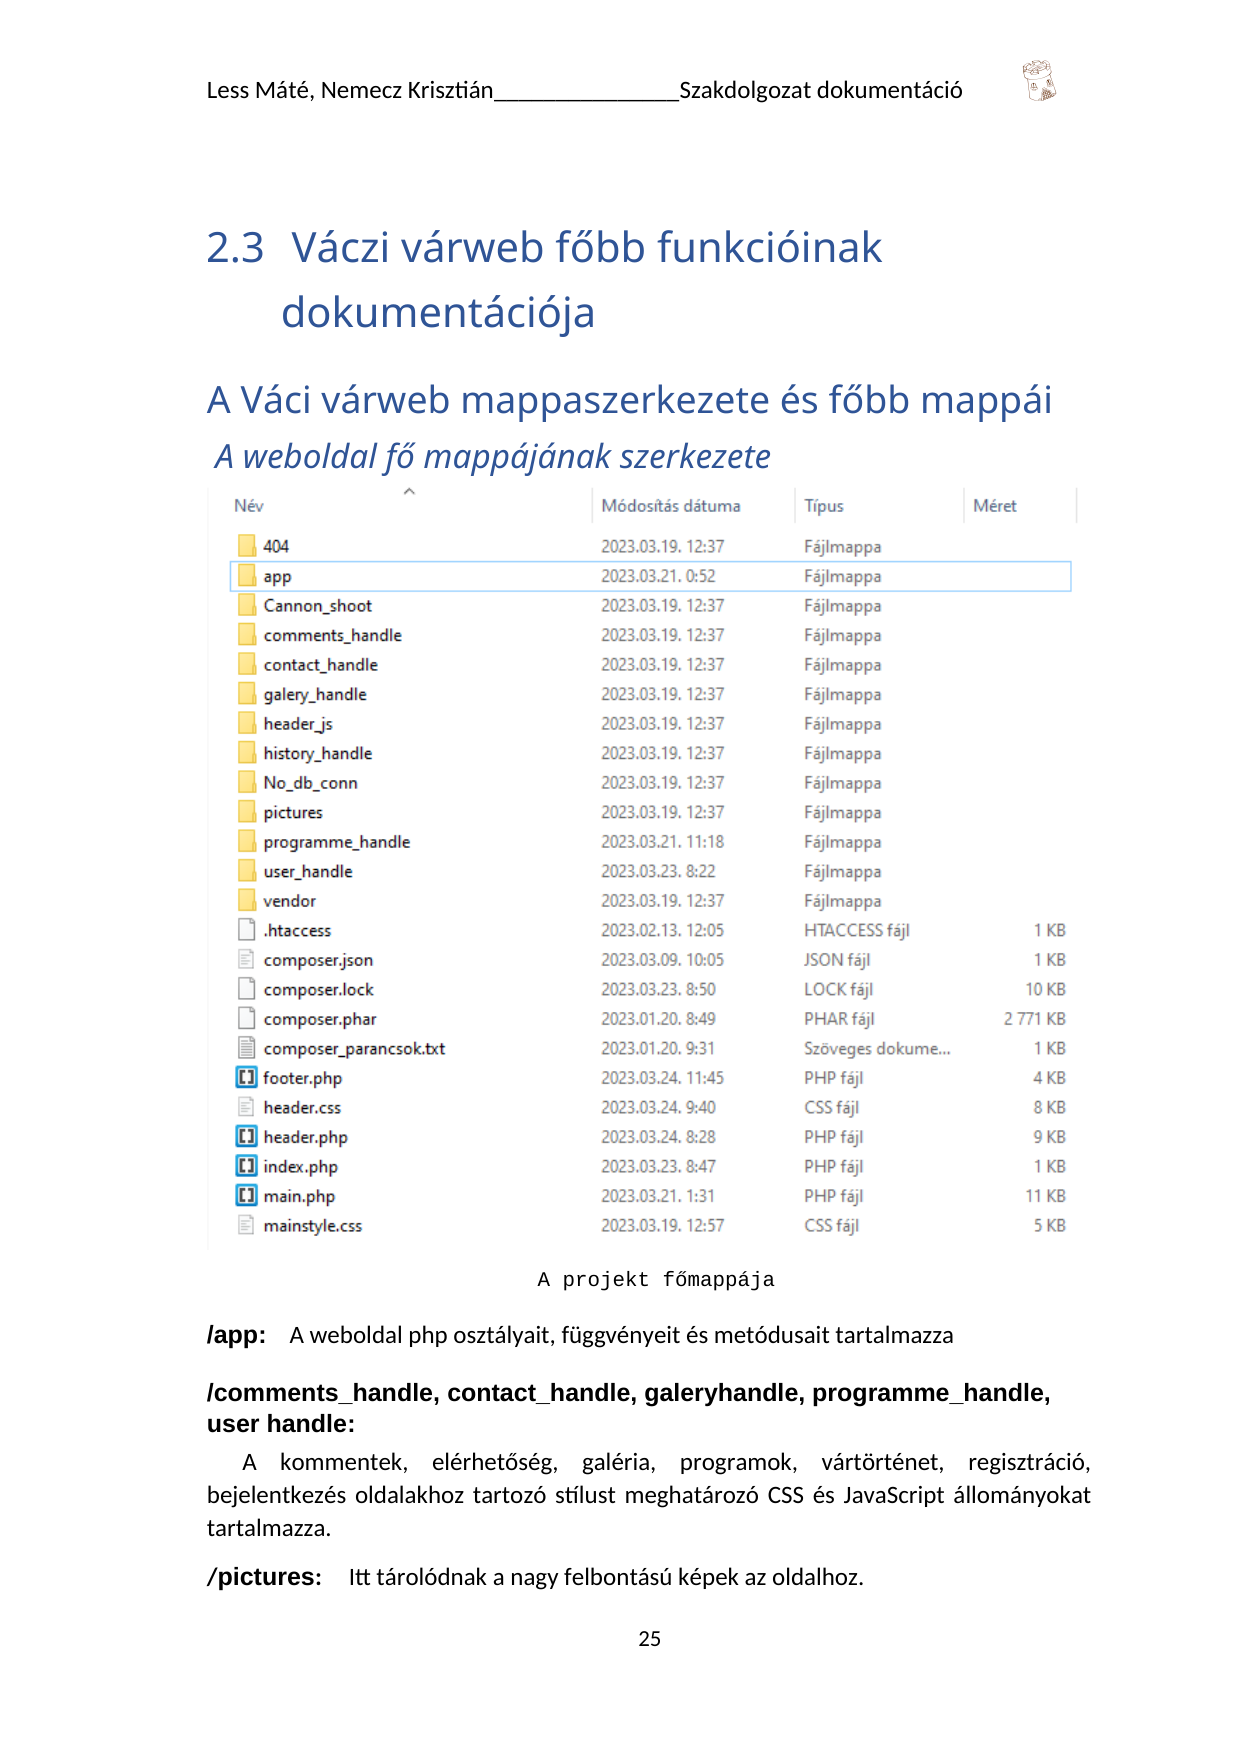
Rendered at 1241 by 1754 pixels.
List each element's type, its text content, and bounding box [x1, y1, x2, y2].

picture [1009, 56, 1074, 103]
picture [206, 481, 1093, 1250]
subtitle Váczi várweb főbb funkcióinak dokumentációja [206, 218, 1093, 340]
text /comments_handle, contact_handle, galeryhandle, programme_handle, user handle: [207, 1377, 1093, 1437]
text A projekt főmappája [207, 1269, 1093, 1292]
text /app: A weboldal php osztályait, függvényeit és metódusait tartalmazza [207, 1319, 1093, 1350]
text /pictures: Itt tárolódnak a nagy felbontású képek az oldalhoz. [207, 1561, 1093, 1592]
text A kommentek, elérhetőség, galéria, programok, vártörténet, regisztráció, bejelentkezés oldalakhoz tartozó stílust meghatározó CSS és JavaScript állományokat tartalmazza. [207, 1446, 1093, 1542]
subtitle A weboldal fő mappájának szerkezete [207, 433, 1093, 478]
subtitle A Váci várweb mappaszerkezete és főbb mappái [207, 373, 1093, 424]
